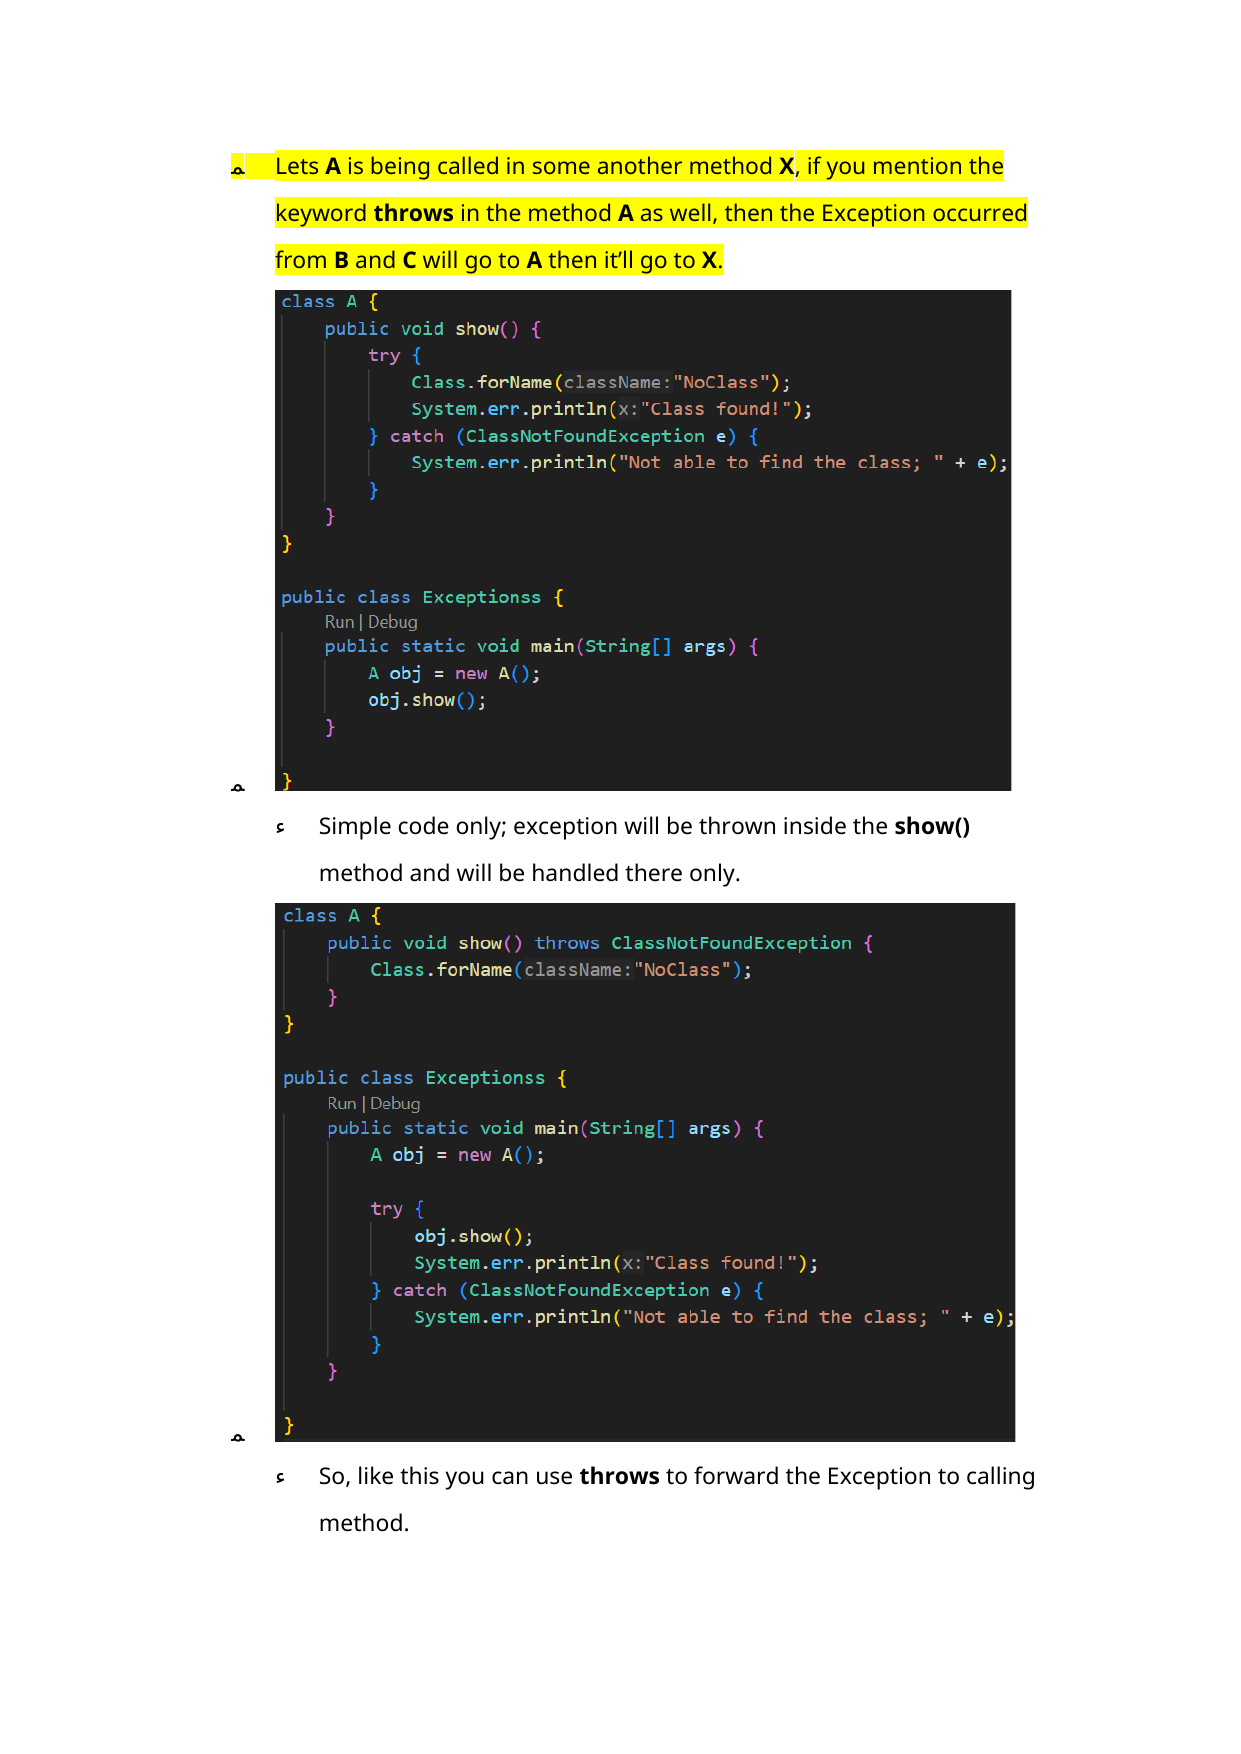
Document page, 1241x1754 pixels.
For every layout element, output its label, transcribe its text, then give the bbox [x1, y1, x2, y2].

list So, like this you can use throws to forward the Exception to calling method. [275, 1460, 1053, 1538]
picture [275, 903, 1016, 1442]
list Simple code only; exception will be thrown inside the show() method and will be handled there only. [275, 810, 1053, 888]
picture [275, 290, 1012, 791]
list Lets A is being called in some another method X, if you mention the keyword throws in the method A as well, then the Exception occurred from B and C will go to A then it’ll go to X. [231, 150, 1053, 275]
